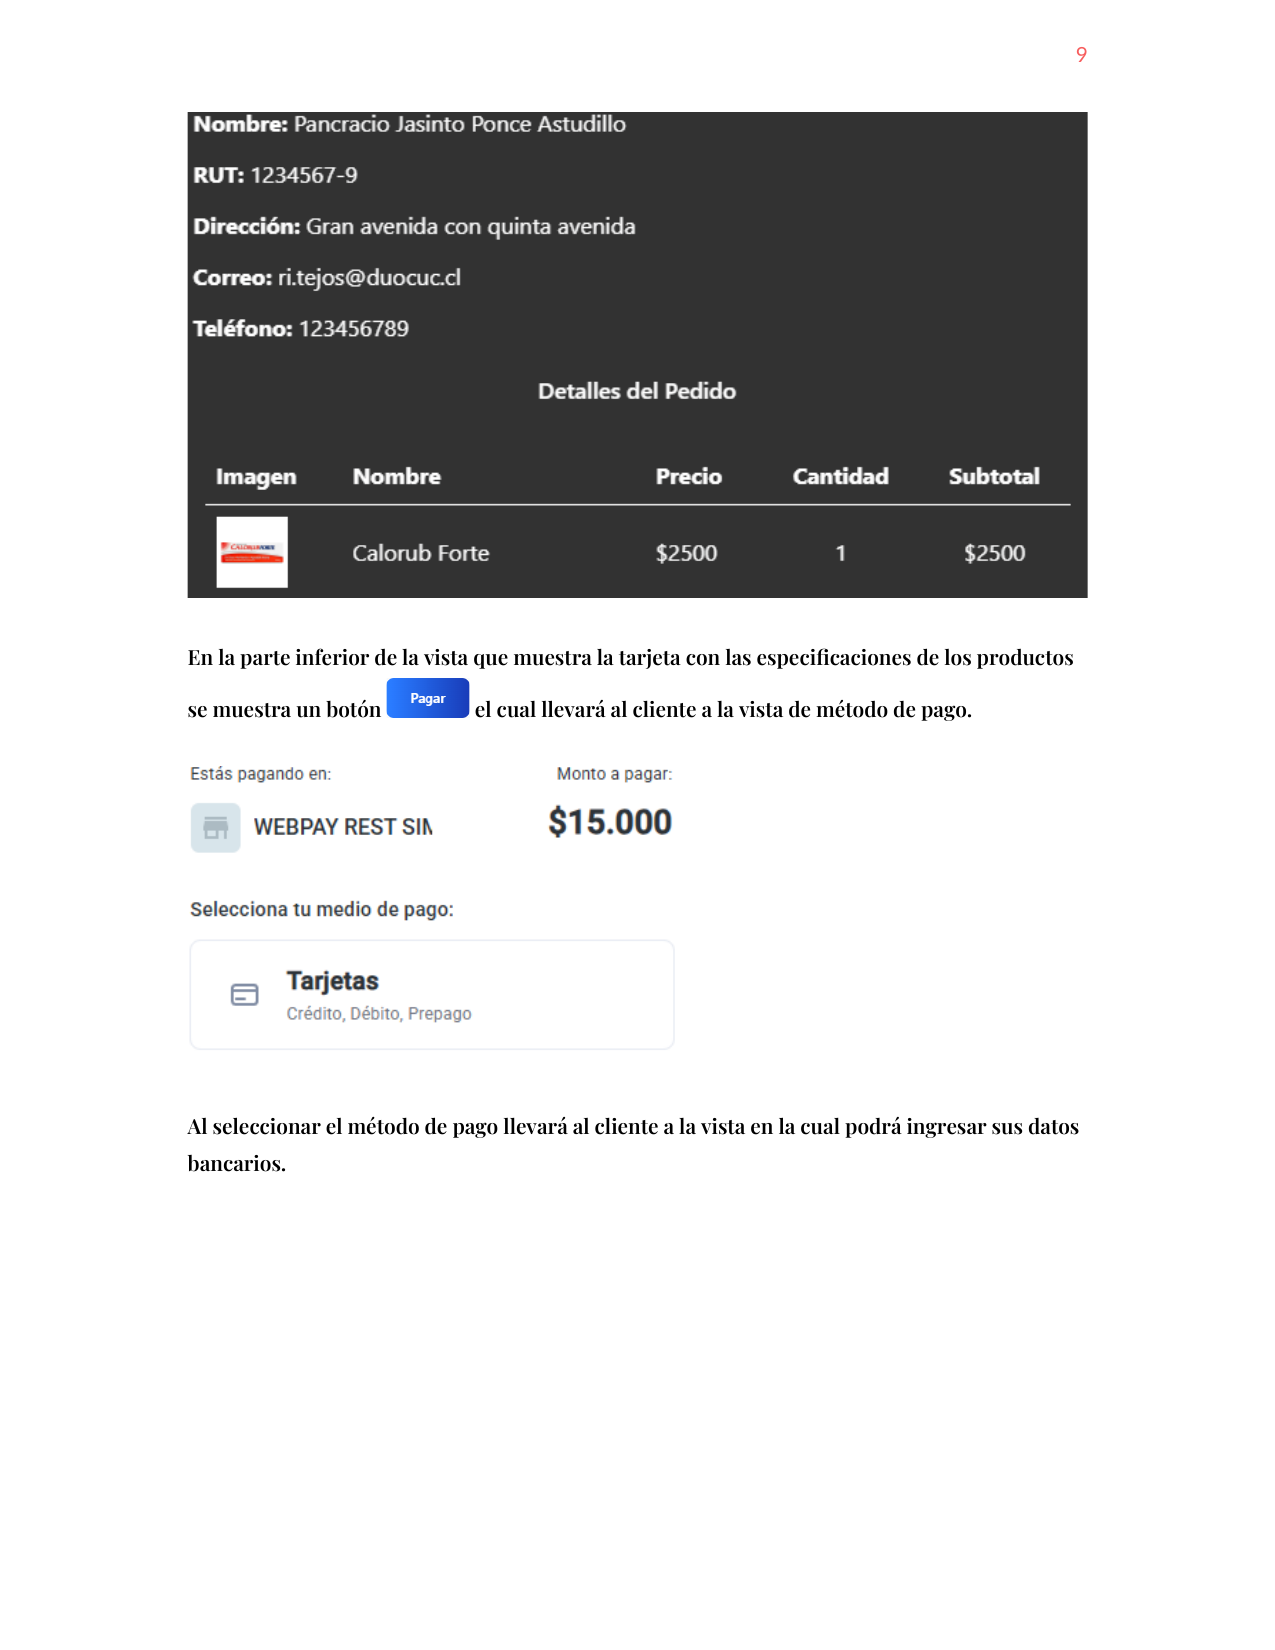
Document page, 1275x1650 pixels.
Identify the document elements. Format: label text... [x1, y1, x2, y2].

picture [187, 766, 679, 1068]
picture [187, 112, 1088, 598]
picture [386, 678, 470, 718]
